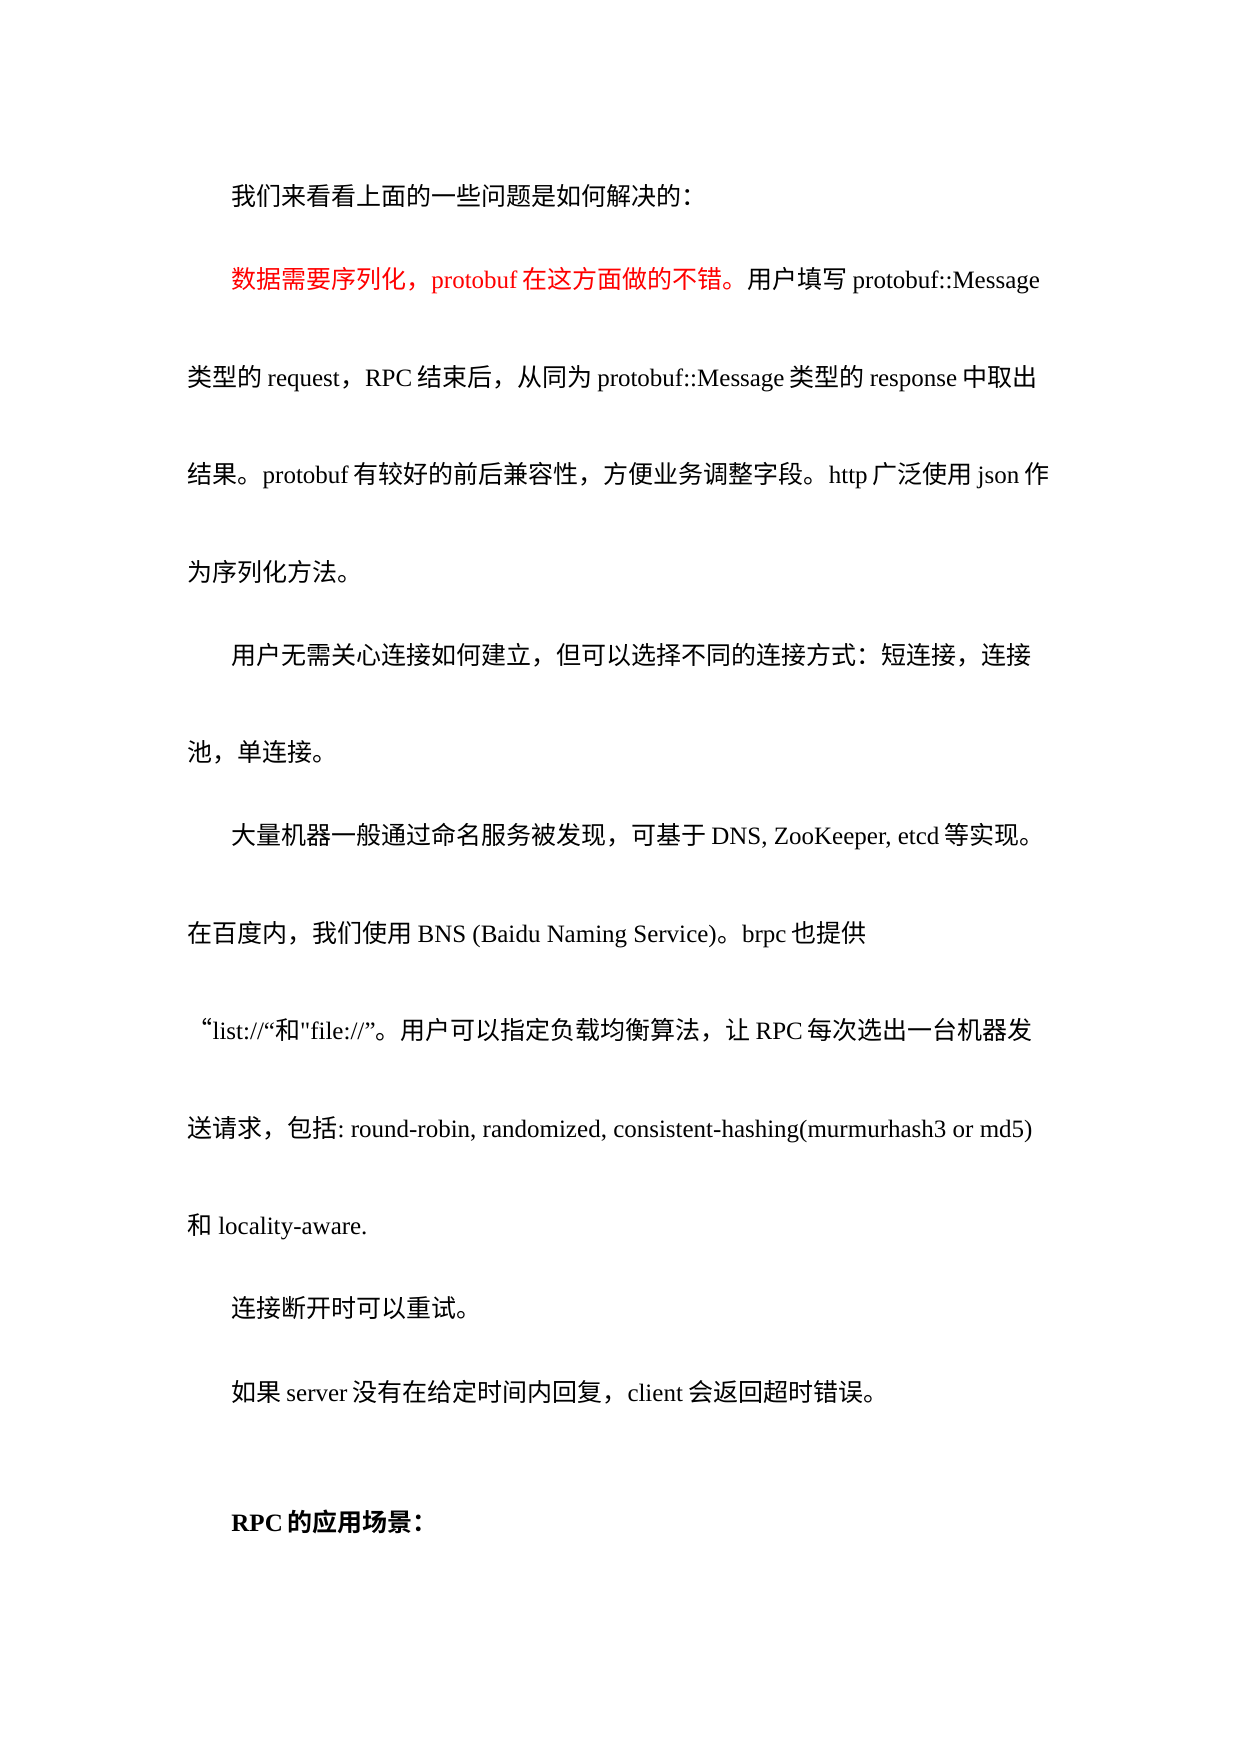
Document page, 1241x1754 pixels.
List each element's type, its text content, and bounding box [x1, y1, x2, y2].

text 我们来看看上面的一些问题是如何解决的： [187, 162, 1053, 227]
text 大量机器一般通过命名服务被发现，可基于DNS, ZooKeeper, etcd等实现。在百度内，我们使用BNS (Baidu Naming Service)。brpc也提供“list://“和"file://”。用户可以指定负载均衡算法，让RPC每次选出一台机器发送请求，包括: round-robin, randomized, consistent-hashing(murmurhash3 or md5)和 locality-aware. [187, 801, 1053, 1256]
text 用户无需关心连接如何建立，但可以选择不同的连接方式：短连接，连接池，单连接。 [187, 621, 1053, 783]
text 数据需要序列化，protobuf在这方面做的不错。用户填写protobuf::Message类型的request，RPC结束后，从同为protobuf::Message类型的response中取出结果。protobuf有较好的前后兼容性，方便业务调整字段。http广泛使用json作为序列化方法。 [187, 245, 1053, 603]
text 如果server没有在给定时间内回复，client会返回超时错误。 [187, 1358, 1053, 1423]
text RPC的应用场景： [187, 1488, 1053, 1553]
text 连接断开时可以重试。 [187, 1274, 1053, 1339]
